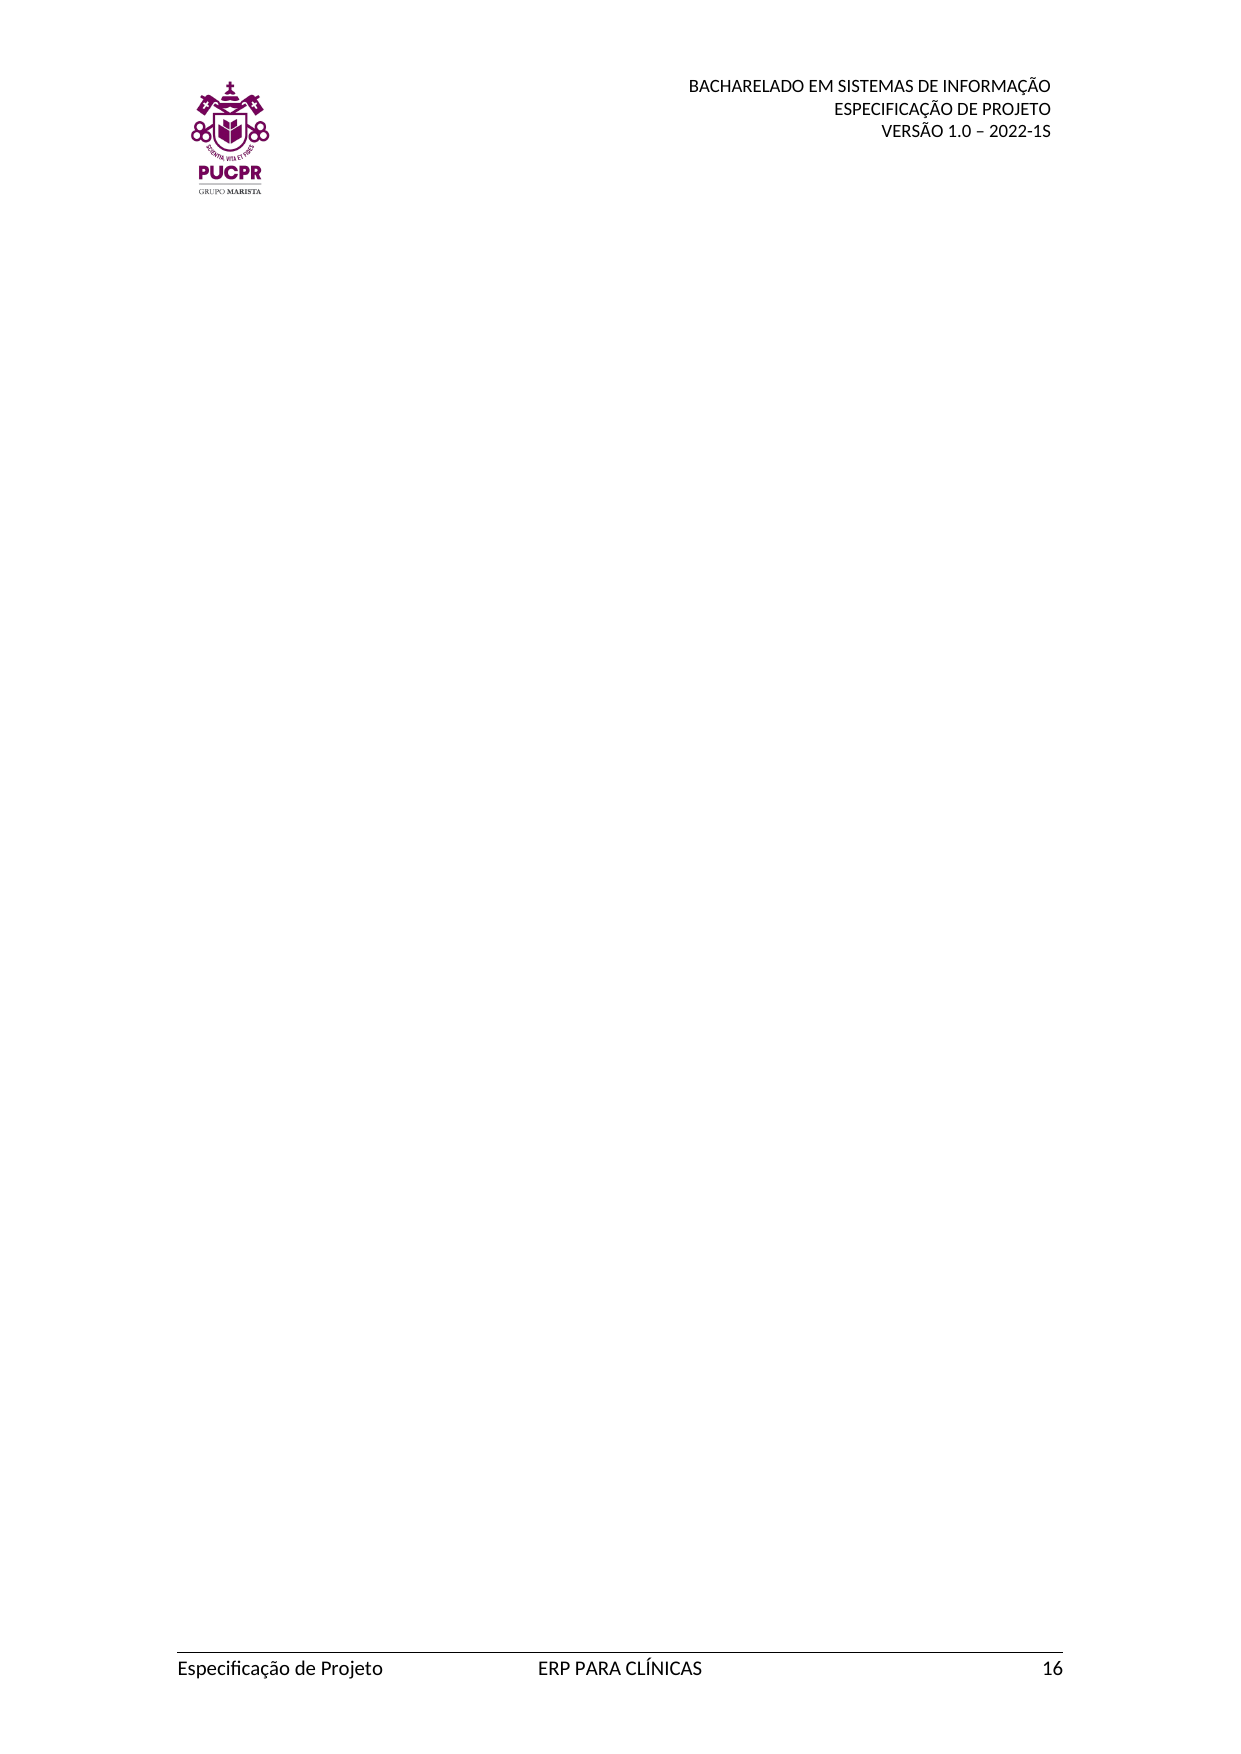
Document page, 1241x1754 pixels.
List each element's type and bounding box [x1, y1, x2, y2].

picture [188, 73, 271, 202]
